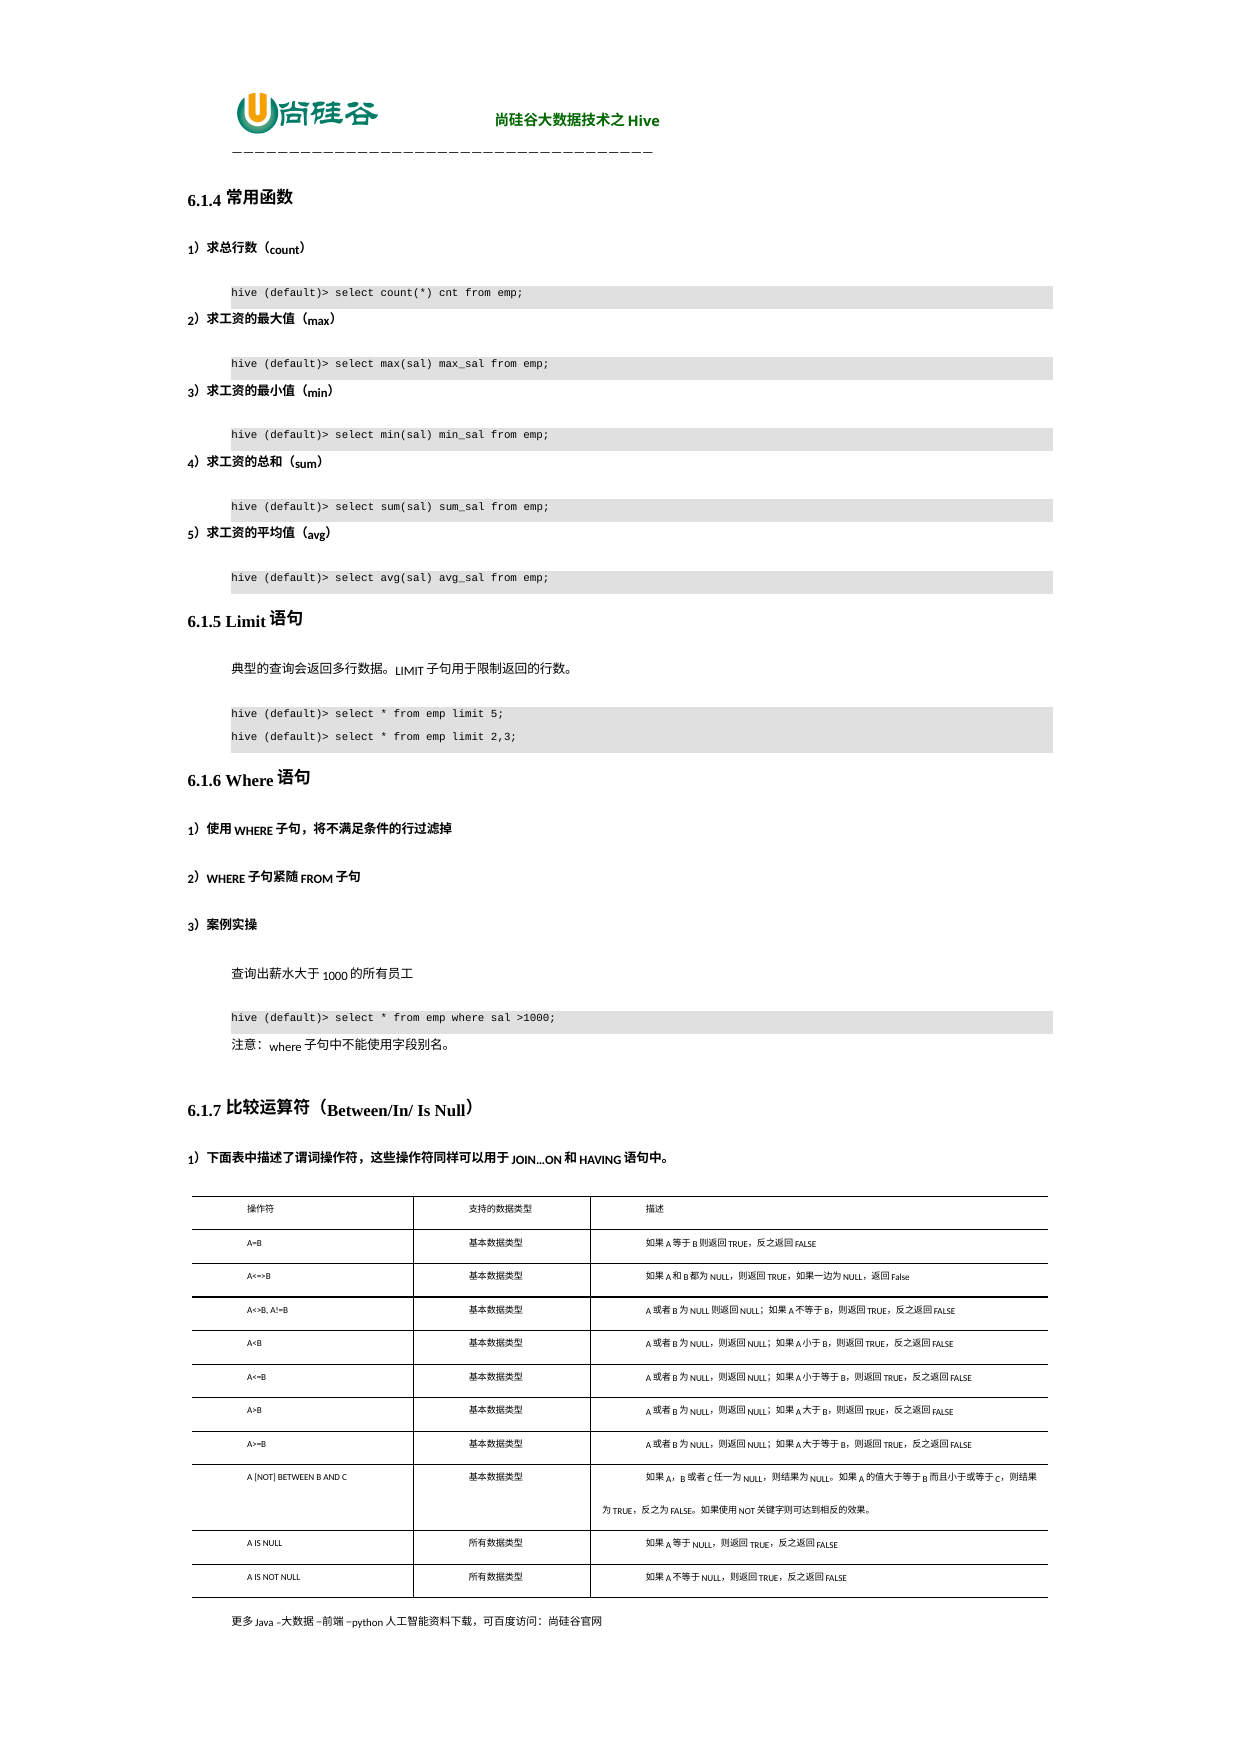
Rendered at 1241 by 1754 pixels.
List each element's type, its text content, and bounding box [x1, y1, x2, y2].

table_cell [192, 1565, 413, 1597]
text 2）WHERE子句紧随FROM子句 [187, 866, 1053, 899]
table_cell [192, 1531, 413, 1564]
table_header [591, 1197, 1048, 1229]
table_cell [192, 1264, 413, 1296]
text hive (default)> select * from emp limit 5; [231, 707, 1053, 730]
subtitle 6.1.4 常用函数 [187, 172, 1053, 237]
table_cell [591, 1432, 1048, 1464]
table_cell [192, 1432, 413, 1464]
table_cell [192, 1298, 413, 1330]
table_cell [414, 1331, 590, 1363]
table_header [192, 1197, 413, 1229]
text 3）案例实操 [187, 914, 1053, 947]
text 1）下面表中描述了谓词操作符，这些操作符同样可以用于JOIN…ON和HAVING语句中。 [187, 1147, 1053, 1180]
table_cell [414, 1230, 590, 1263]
text 5）求工资的平均值（avg） [187, 522, 1053, 555]
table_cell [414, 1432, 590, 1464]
subtitle 6.1.5 Limit语句 [187, 594, 1053, 659]
text 典型的查询会返回多行数据。LIMIT子句用于限制返回的行数。 [187, 659, 1053, 691]
subtitle 6.1.7 比较运算符（Between/In/ Is Null） [187, 1082, 1053, 1147]
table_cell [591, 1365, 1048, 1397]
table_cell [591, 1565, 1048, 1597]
text hive (default)> select max(sal) max_sal from emp; [231, 357, 1053, 380]
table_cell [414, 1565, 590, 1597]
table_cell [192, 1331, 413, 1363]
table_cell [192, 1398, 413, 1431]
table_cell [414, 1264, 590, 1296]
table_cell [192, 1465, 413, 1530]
text 4）求工资的总和（sum） [187, 451, 1053, 484]
text hive (default)> select sum(sal) sum_sal from emp; [231, 499, 1053, 522]
text hive (default)> select min(sal) min_sal from emp; [231, 428, 1053, 451]
text 2）求工资的最大值（max） [187, 309, 1053, 341]
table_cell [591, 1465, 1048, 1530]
picture [231, 88, 382, 138]
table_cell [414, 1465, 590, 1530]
text hive (default)> select * from emp where sal >1000; [231, 1011, 1053, 1034]
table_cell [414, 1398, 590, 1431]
text 查询出薪水大于1000的所有员工 [187, 963, 1053, 995]
text 3）求工资的最小值（min） [187, 380, 1053, 412]
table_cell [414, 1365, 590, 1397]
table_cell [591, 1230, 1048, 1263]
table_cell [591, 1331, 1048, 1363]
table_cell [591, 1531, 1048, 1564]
subtitle 6.1.6 Where语句 [187, 753, 1053, 818]
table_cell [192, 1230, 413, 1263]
text hive (default)> select * from emp limit 2,3; [231, 730, 1053, 753]
text 1）使用WHERE子句，将不满足条件的行过滤掉 [187, 818, 1053, 850]
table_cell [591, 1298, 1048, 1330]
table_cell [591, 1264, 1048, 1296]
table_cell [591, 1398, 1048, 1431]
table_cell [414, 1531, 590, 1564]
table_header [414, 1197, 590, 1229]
text hive (default)> select count(*) cnt from emp; [231, 286, 1053, 309]
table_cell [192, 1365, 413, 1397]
text 1）求总行数（count） [187, 237, 1053, 270]
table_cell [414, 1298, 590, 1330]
text hive (default)> select avg(sal) avg_sal from emp; [231, 571, 1053, 594]
text 注意：where子句中不能使用字段别名。 [187, 1034, 1053, 1067]
